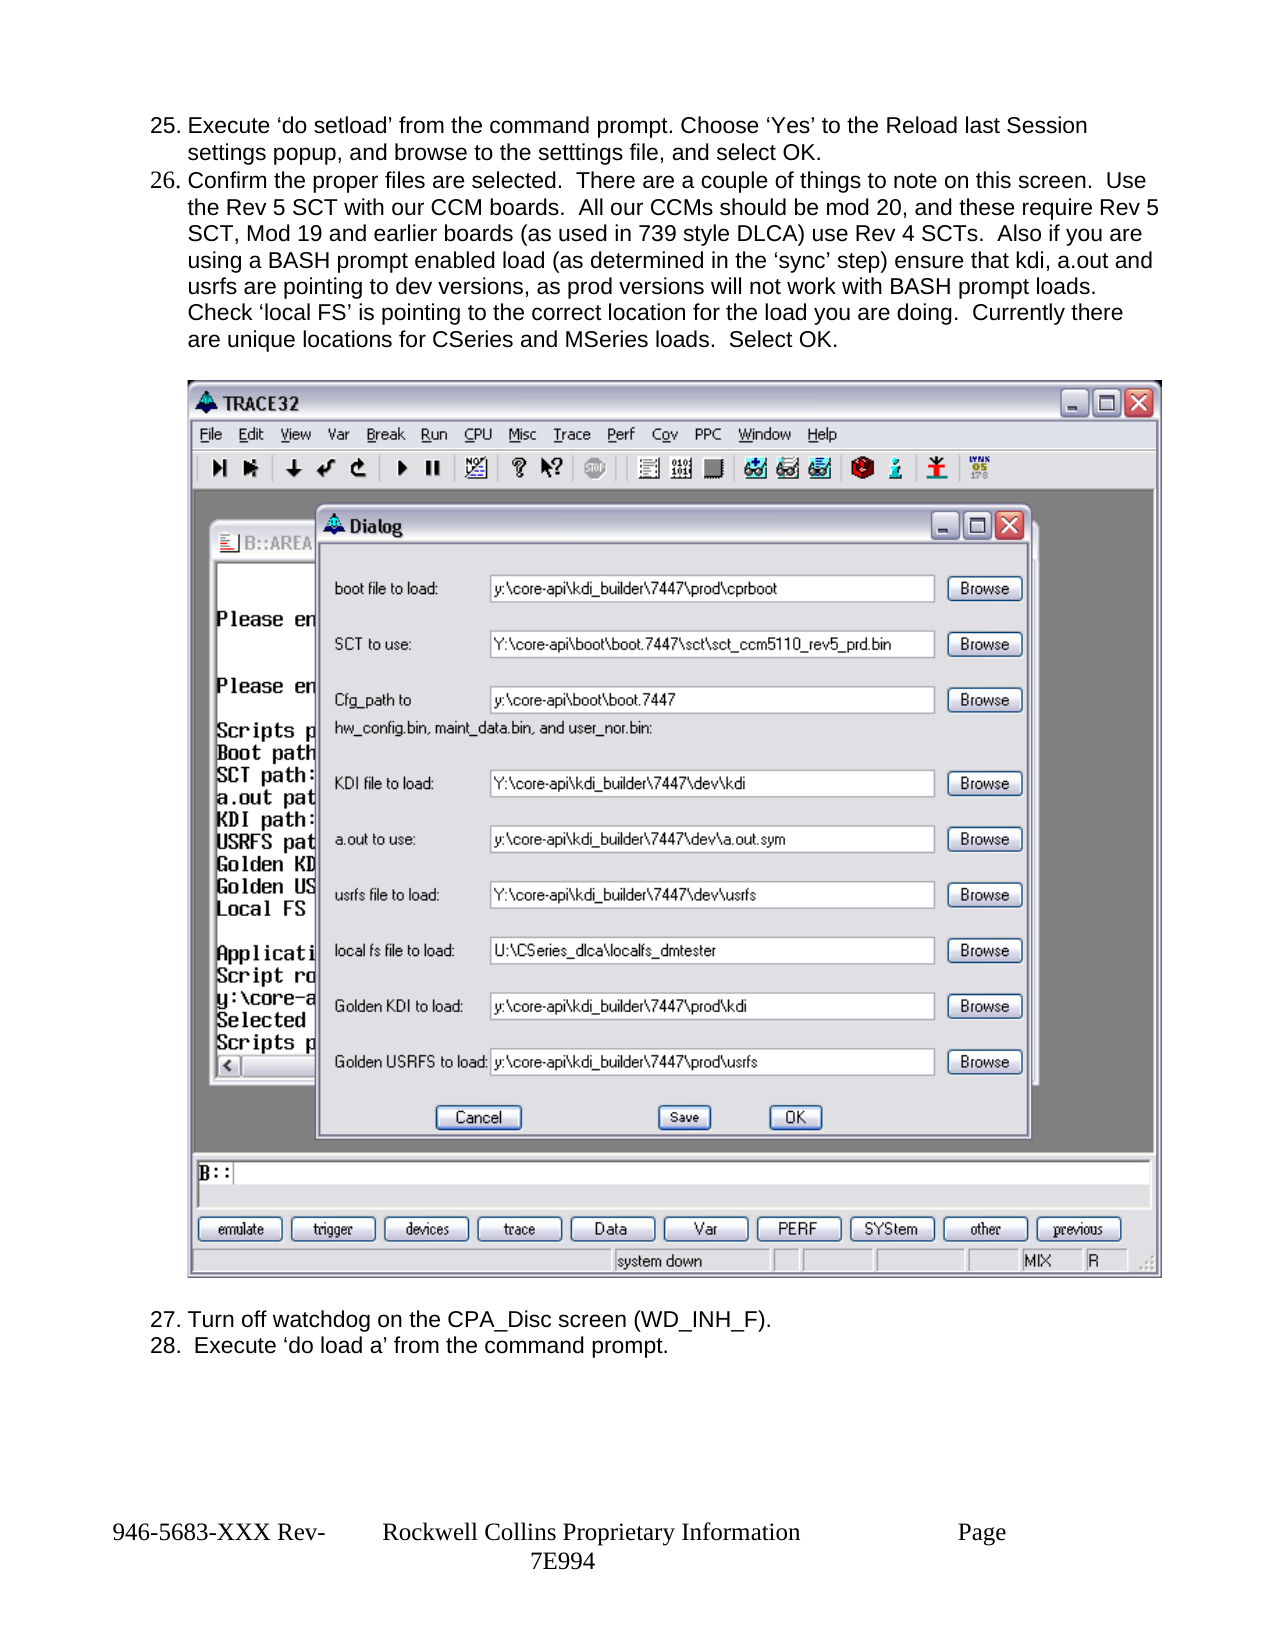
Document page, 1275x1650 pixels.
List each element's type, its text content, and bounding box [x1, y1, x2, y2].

picture [187, 380, 1162, 1278]
list Turn off watchdog on the CPA_Disc screen (WD_INH_F). [150, 1306, 1162, 1332]
list Execute ‘do load a’ from the command prompt. [150, 1332, 1162, 1359]
list Confirm the proper files are selected. There are a couple of things to note on this screen. Use the Rev 5 SCT with our CCM boards. All our CCMs should be mod 20, and these require Rev 5 SCT, Mod 19 and earlier boards (as used in 739 style DLCA) use Rev 4 SCTs. Also if you are using a BASH prompt enabled load (as determined in the ‘sync’ step) ensure that kdi, a.out and usrfs are pointing to dev versions, as prod versions will not work with BASH prompt loads. Check ‘local FS’ is pointing to the correct location for the load you are doing. Currently there are unique locations for CSeries and MSeries loads. Select OK. [150, 165, 1162, 352]
list Execute ‘do setload’ from the command prompt. Choose ‘Yes’ to the Reload last Session settings popup, and browse to the setttings file, and select OK. [150, 112, 1162, 165]
